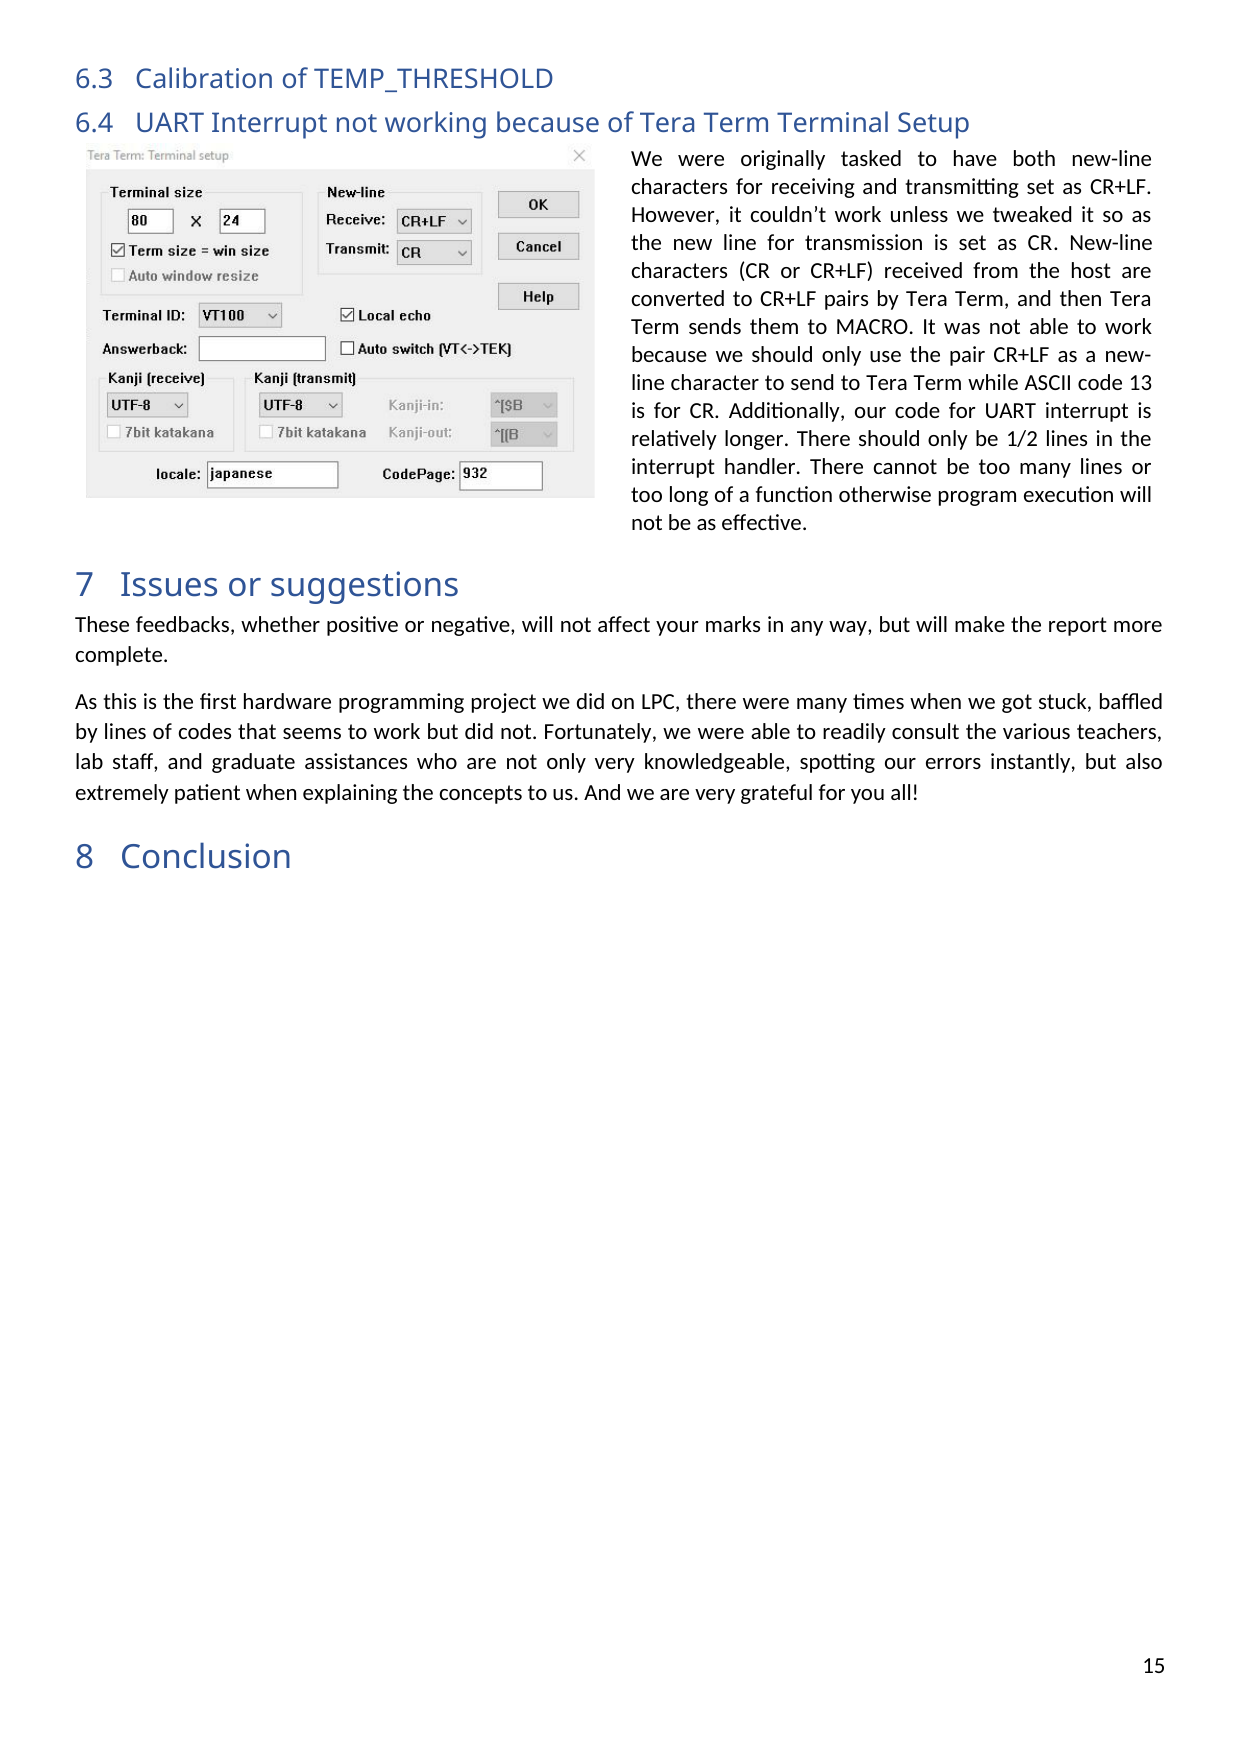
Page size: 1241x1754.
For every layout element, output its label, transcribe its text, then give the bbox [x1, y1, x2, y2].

subtitle UART Interrupt not working because of Tera Term Terminal Setup [75, 104, 1165, 141]
subtitle Conclusion [75, 833, 1165, 878]
table_header [75, 144, 619, 536]
table_header We were originally tasked to have both new-line characters for receiving and transmitting set as CR+LF. However, it couldn’t work unless we tweaked it so as the new line for transmission is set as CR. New-line characters (CR or CR+LF) received from the host are converted to CR+LF pairs by Tera Term, and then Tera Term sends them to MACRO. It was not able to work because we should only use the pair CR+LF as a new-line character to send to Tera Term while ASCII code 13 is for CR. Additionally, our code for UART interrupt is relatively longer. There should only be 1/2 lines in the interrupt handler. There cannot be too many lines or too long of a function otherwise program execution will not be as effective. [620, 144, 1164, 536]
subtitle Calibration of TEMP_THRESHOLD [75, 60, 1165, 97]
text These feedbacks, whether positive or negative, will not affect your marks in any way, but will make the report more complete. [75, 610, 1165, 668]
text As this is the first hardware programming project we did on LPC, there were many times when we got stuck, baffled by lines of codes that seems to work but did not. Fortunately, we were able to readily consult the various teachers, lab staff, and graduate assistances who are not only very knowledgeable, spotting our errors instantly, but also extremely patient when explaining the concepts to us. And we are very grateful for you all! [75, 687, 1165, 806]
subtitle Issues or suggestions [75, 561, 1165, 606]
picture [86, 143, 595, 498]
